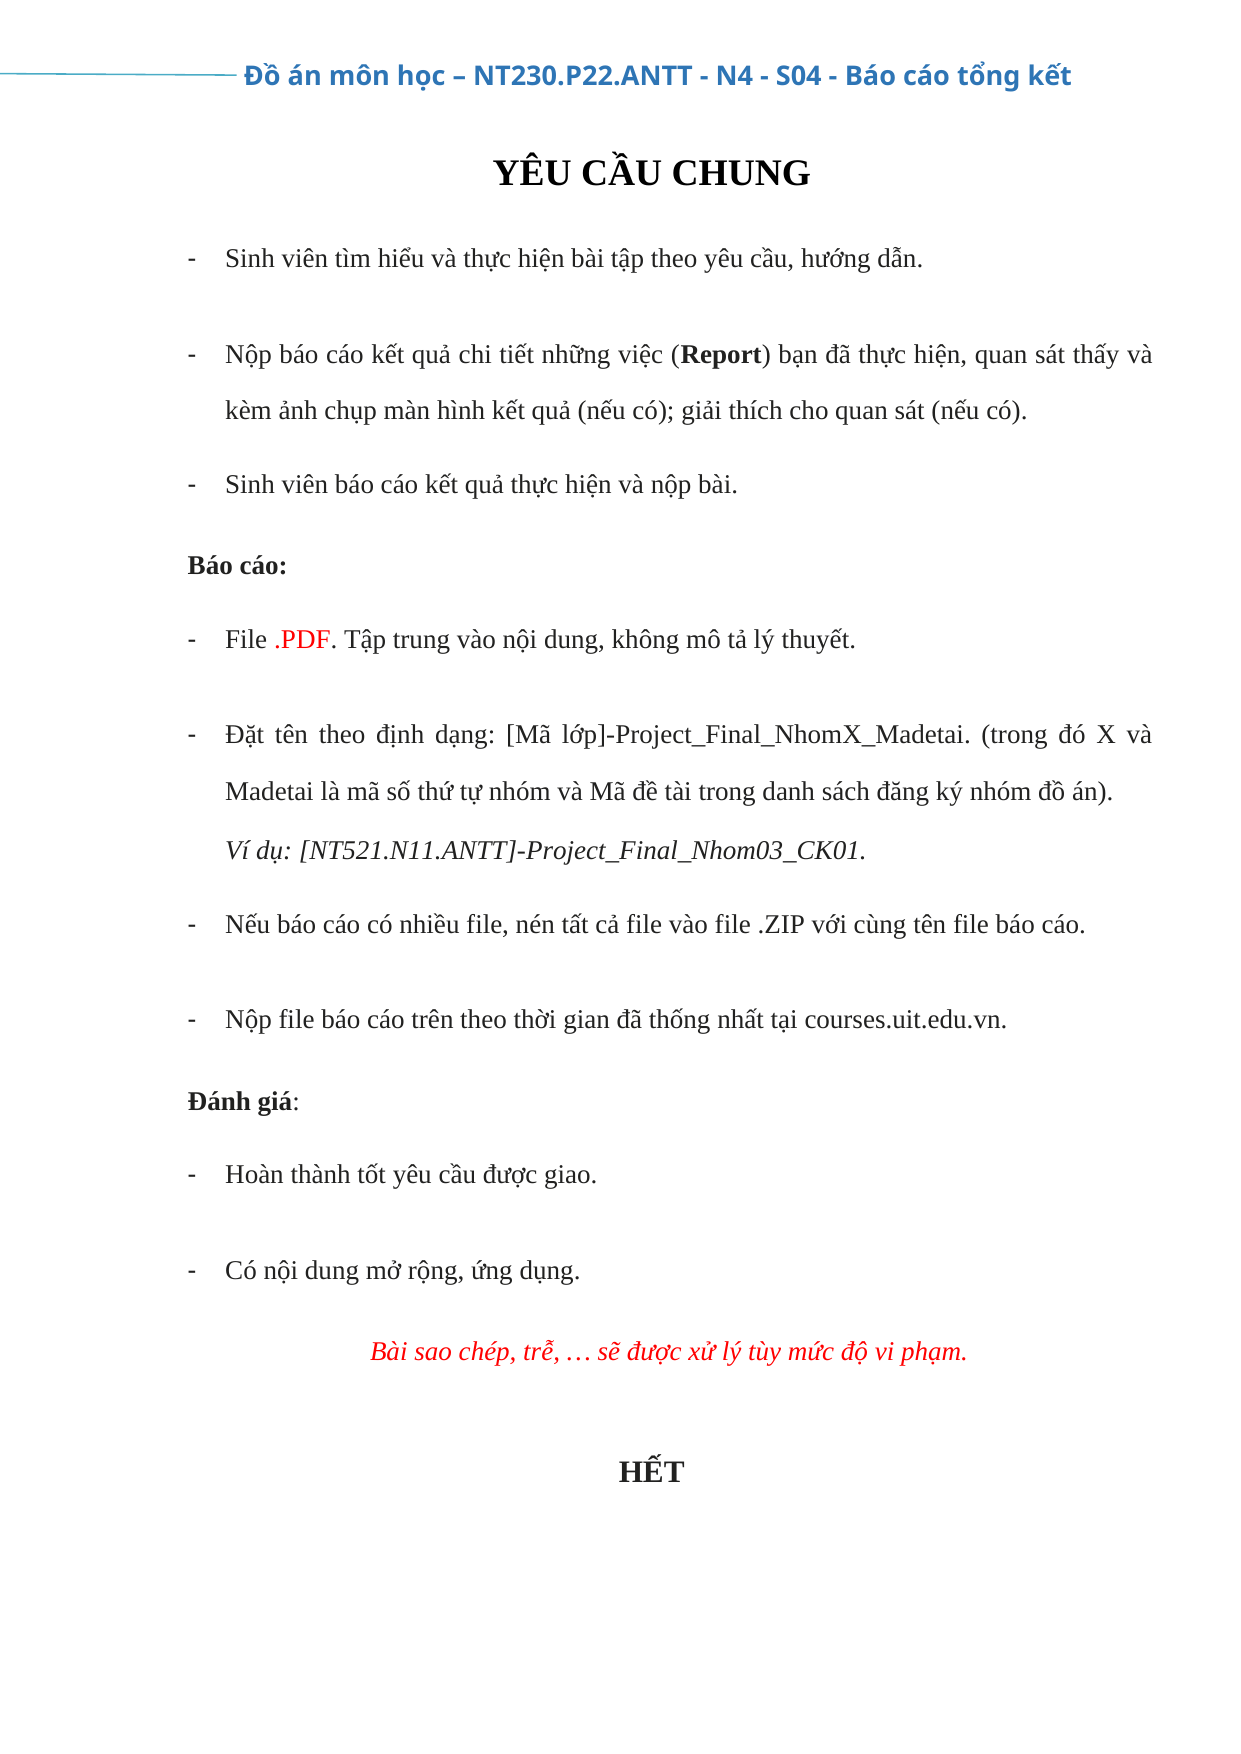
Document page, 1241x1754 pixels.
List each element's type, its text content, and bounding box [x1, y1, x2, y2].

title YÊU CẦU CHUNG [150, 150, 1153, 193]
text Ví dụ: [NT521.N11.ANTT]-Project_Final_Nhom03_CK01. [225, 834, 1153, 865]
text Bài sao chép, trễ, … sẽ được xử lý tùy mức độ vi phạm. [150, 1335, 1153, 1366]
text HẾT [150, 1453, 1153, 1489]
list Nộp báo cáo kết quả chi tiết những việc (Report) bạn đã thực hiện, quan sát thấy và kèm ảnh chụp màn hình kết quả (nếu có); giải thích cho quan sát (nếu có). [187, 323, 1153, 425]
list Đặt tên theo định dạng: [Mã lớp]-Project_Final_NhomX_Madetai. (trong đó X và Madetai là mã số thứ tự nhóm và Mã đề tài trong danh sách đăng ký nhóm đồ án). [187, 704, 1153, 806]
list Nếu báo cáo có nhiều file, nén tất cả file vào file .ZIP với cùng tên file báo cáo. [187, 893, 1153, 949]
list Sinh viên báo cáo kết quả thực hiện và nộp bài. [187, 453, 1153, 509]
list Có nội dung mở rộng, ứng dụng. [187, 1239, 1153, 1295]
text Báo cáo: [150, 549, 1153, 580]
list Sinh viên tìm hiểu và thực hiện bài tập theo yêu cầu, hướng dẫn. [187, 227, 1153, 283]
list Nộp file báo cáo trên theo thời gian đã thống nhất tại courses.uit.edu.vn. [187, 989, 1153, 1044]
text Đánh giá: [150, 1084, 1153, 1116]
list Hoàn thành tốt yêu cầu được giao. [187, 1144, 1153, 1199]
list File .PDF. Tập trung vào nội dung, không mô tả lý thuyết. [187, 608, 1153, 663]
